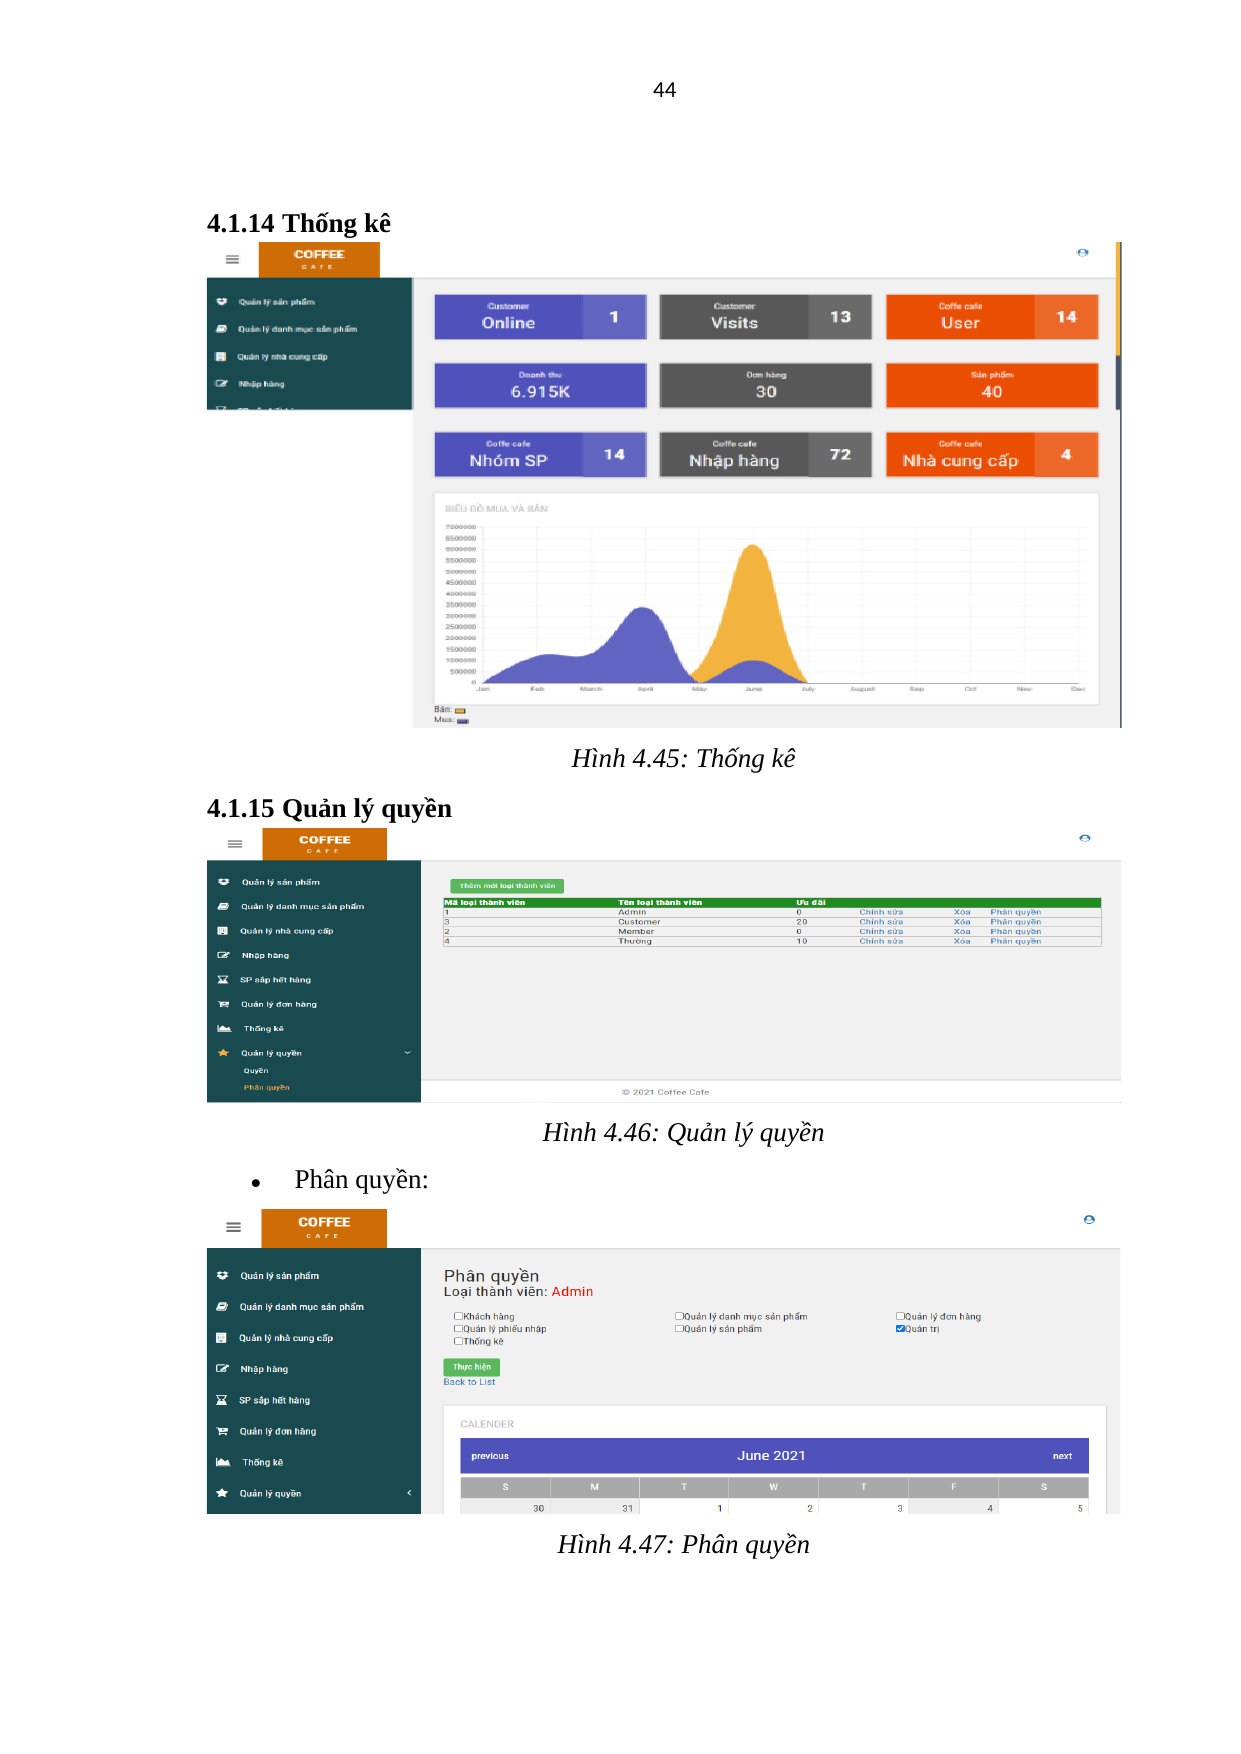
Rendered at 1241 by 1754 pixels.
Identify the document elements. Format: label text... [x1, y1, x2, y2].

picture [206, 828, 1122, 1103]
subtitle Quản lý quyền [207, 792, 1122, 824]
list Phân quyền: [251, 1163, 1122, 1194]
subtitle Thống kê [207, 207, 1122, 238]
picture [206, 1209, 1121, 1514]
picture [206, 242, 1122, 728]
